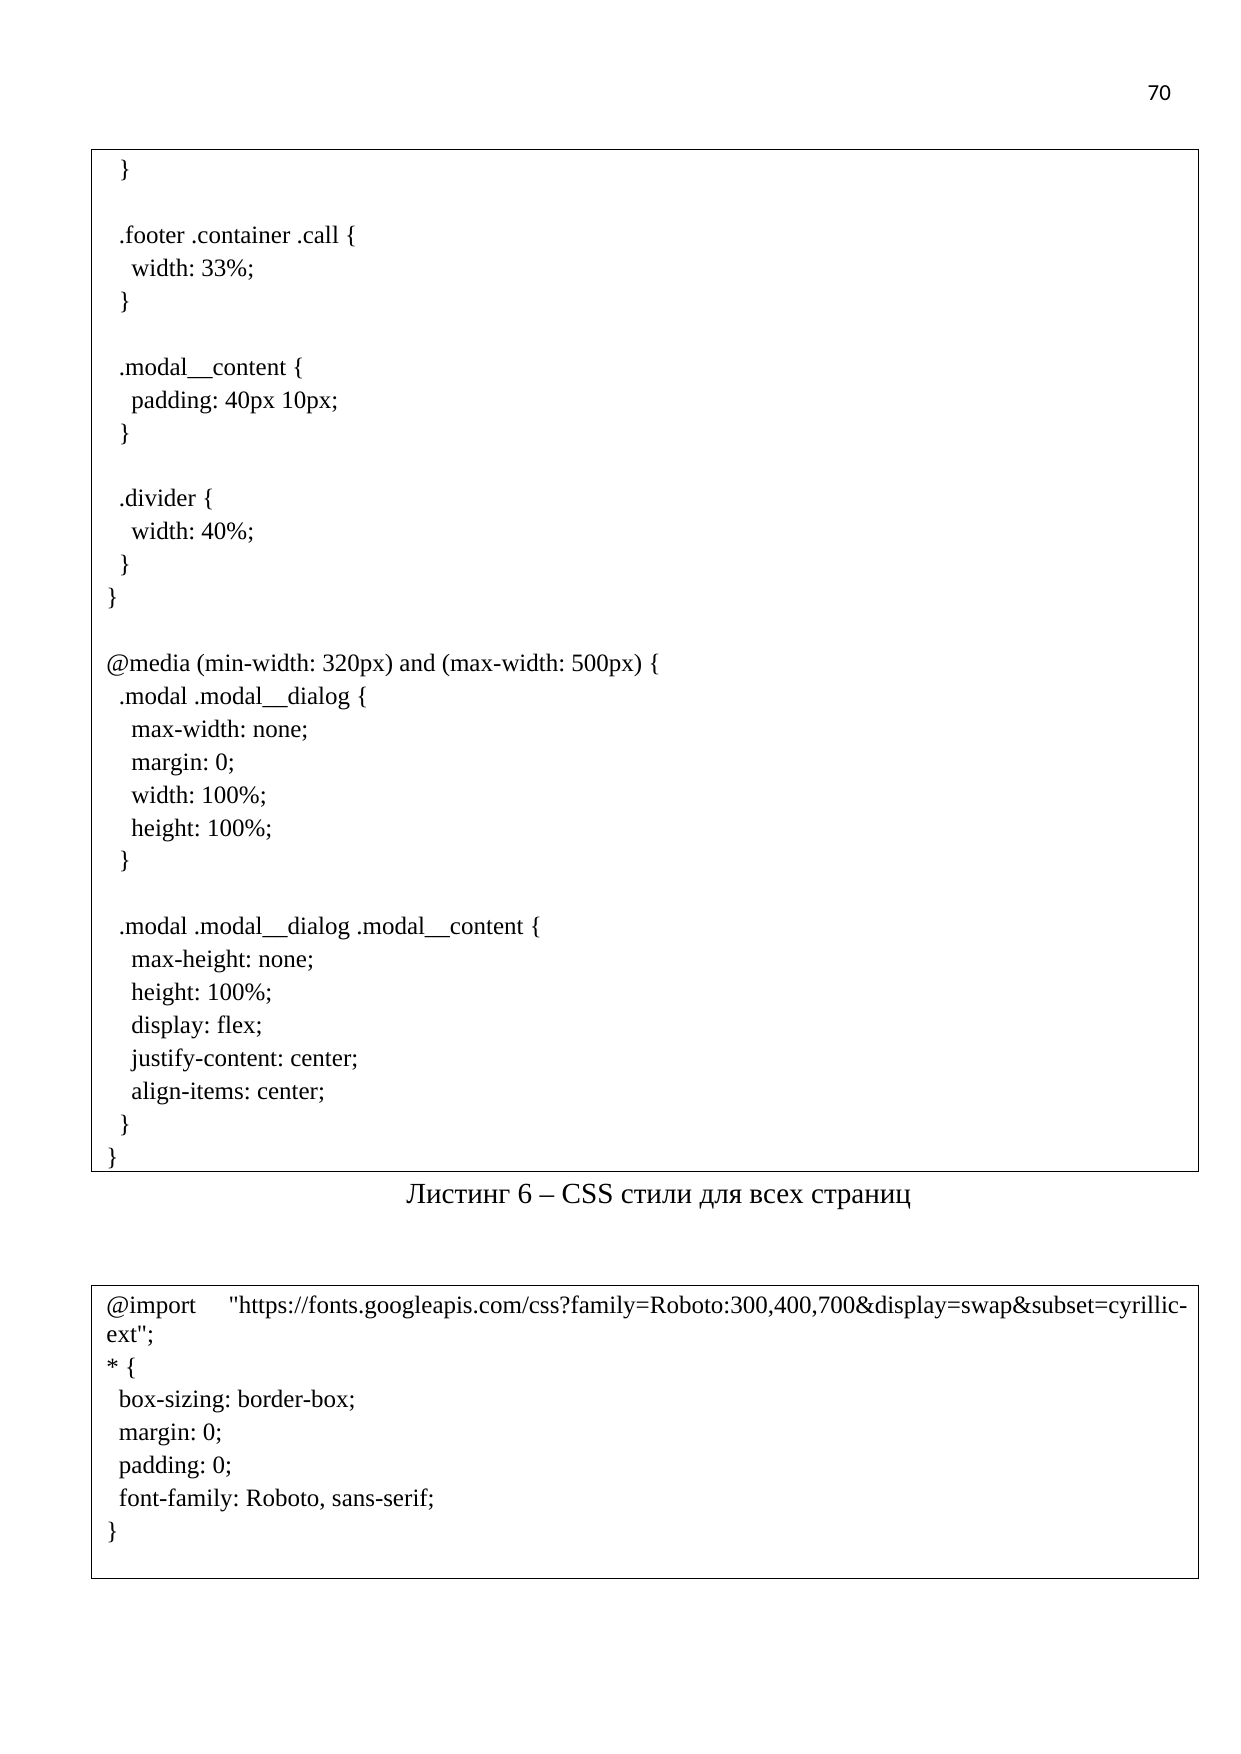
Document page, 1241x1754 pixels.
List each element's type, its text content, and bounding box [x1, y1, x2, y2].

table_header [92, 150, 1198, 1171]
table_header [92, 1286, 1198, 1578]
text Листинг 6 – CSS стили для всех страниц [136, 1176, 1181, 1209]
